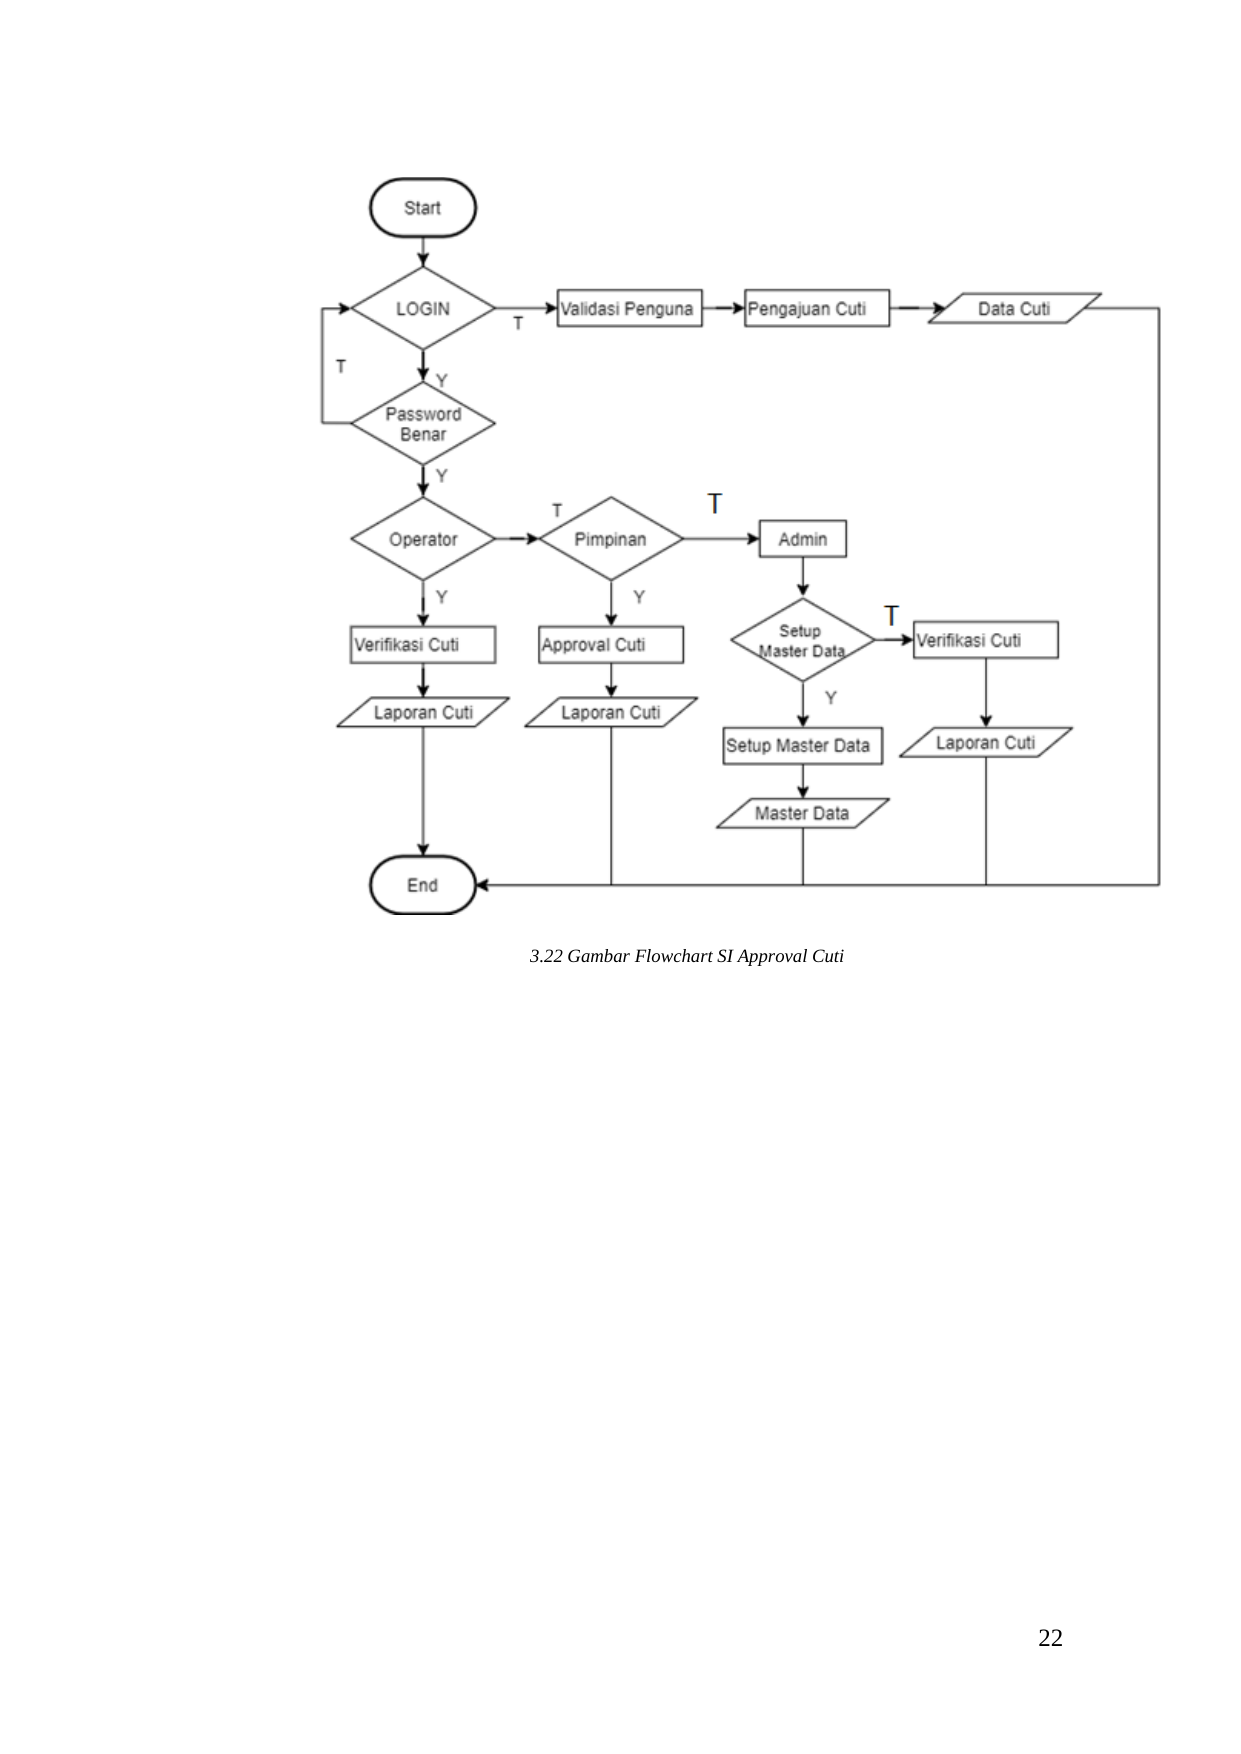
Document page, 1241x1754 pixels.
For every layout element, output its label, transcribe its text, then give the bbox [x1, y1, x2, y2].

text 3.22 Gambar Flowchart SI Approval Cuti [236, 945, 1063, 967]
picture [311, 177, 1173, 915]
